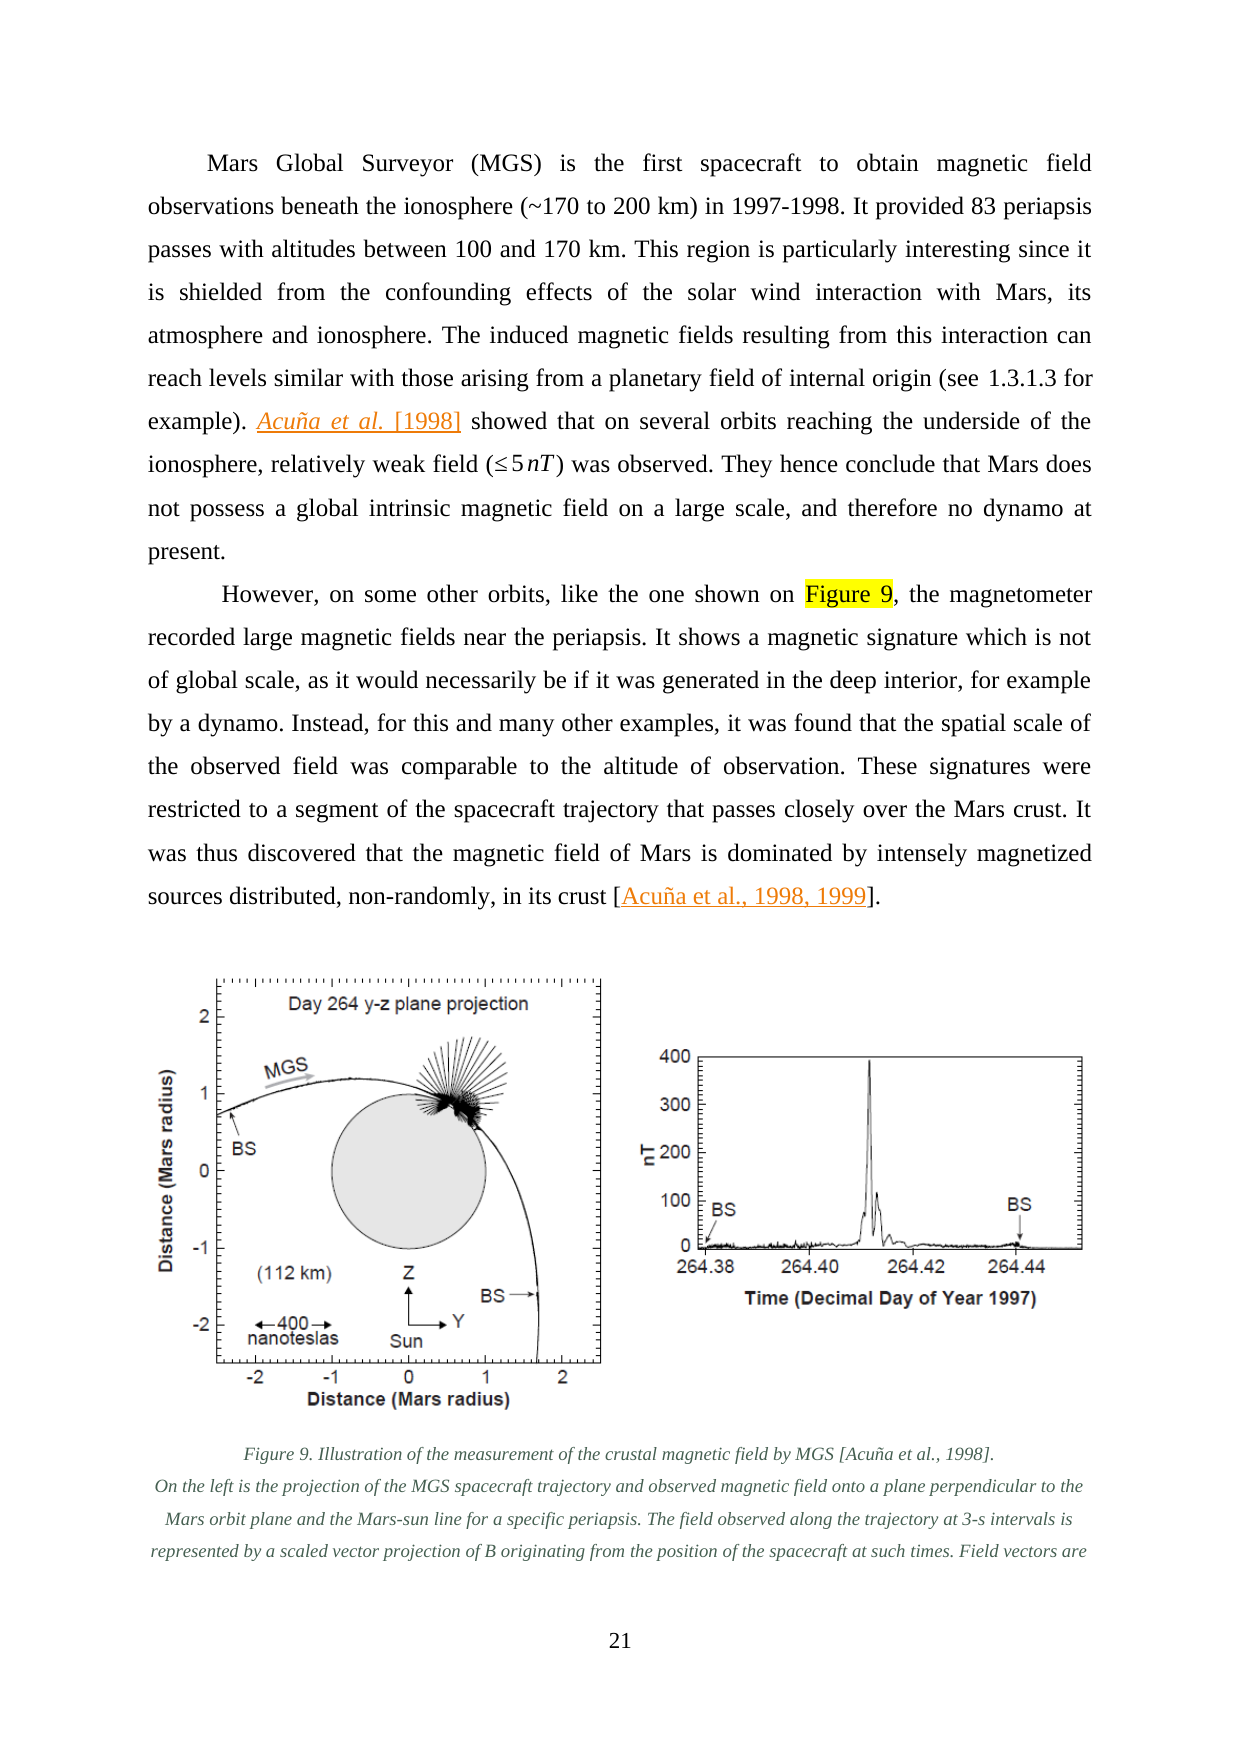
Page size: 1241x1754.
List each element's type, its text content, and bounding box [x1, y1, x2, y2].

text Mars Global Surveyor (MGS) is the first spacecraft to obtain magnetic field observations beneath the ionosphere (~170 to 200 km) in 1997-1998. It provided 83 periapsis passes with altitudes between 100 and 170 km. This region is particularly interesting since it is shielded from the confounding effects of the solar wind interaction with Mars, its atmosphere and ionosphere. The induced magnetic fields resulting from this interaction can reach levels similar with those arising from a planetary field of internal origin (see 1.3.1.3 for example). Acuña et al. [1998] showed that on several orbits reaching the underside of the ionosphere, relatively weak field () was observed. They hence conclude that Mars does not possess a global intrinsic magnetic field on a large scale, and therefore no dynamo at present. [148, 148, 1093, 564]
picture [147, 967, 1093, 1414]
text Figure 9. Illustration of the measurement of the crustal magnetic field by MGS [Acuña et al., 1998]. [148, 1443, 1093, 1464]
text However, on some other orbits, like the one shown on Figure 1-9, the magnetometer recorded large magnetic fields near the periapsis. It shows a magnetic signature which is not of global scale, as it would necessarily be if it was generated in the deep interior, for example by a dynamo. Instead, for this and many other examples, it was found that the spatial scale of the observed field was comparable to the altitude of observation. These signatures were restricted to a segment of the spacecraft trajectory that passes closely over the Mars crust. It was thus discovered that the magnetic field of Mars is dominated by intensely magnetized sources distributed, non-randomly, in its crust [Acuña et al., 1998, 1999]. [148, 579, 1093, 909]
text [148, 1475, 1093, 1561]
